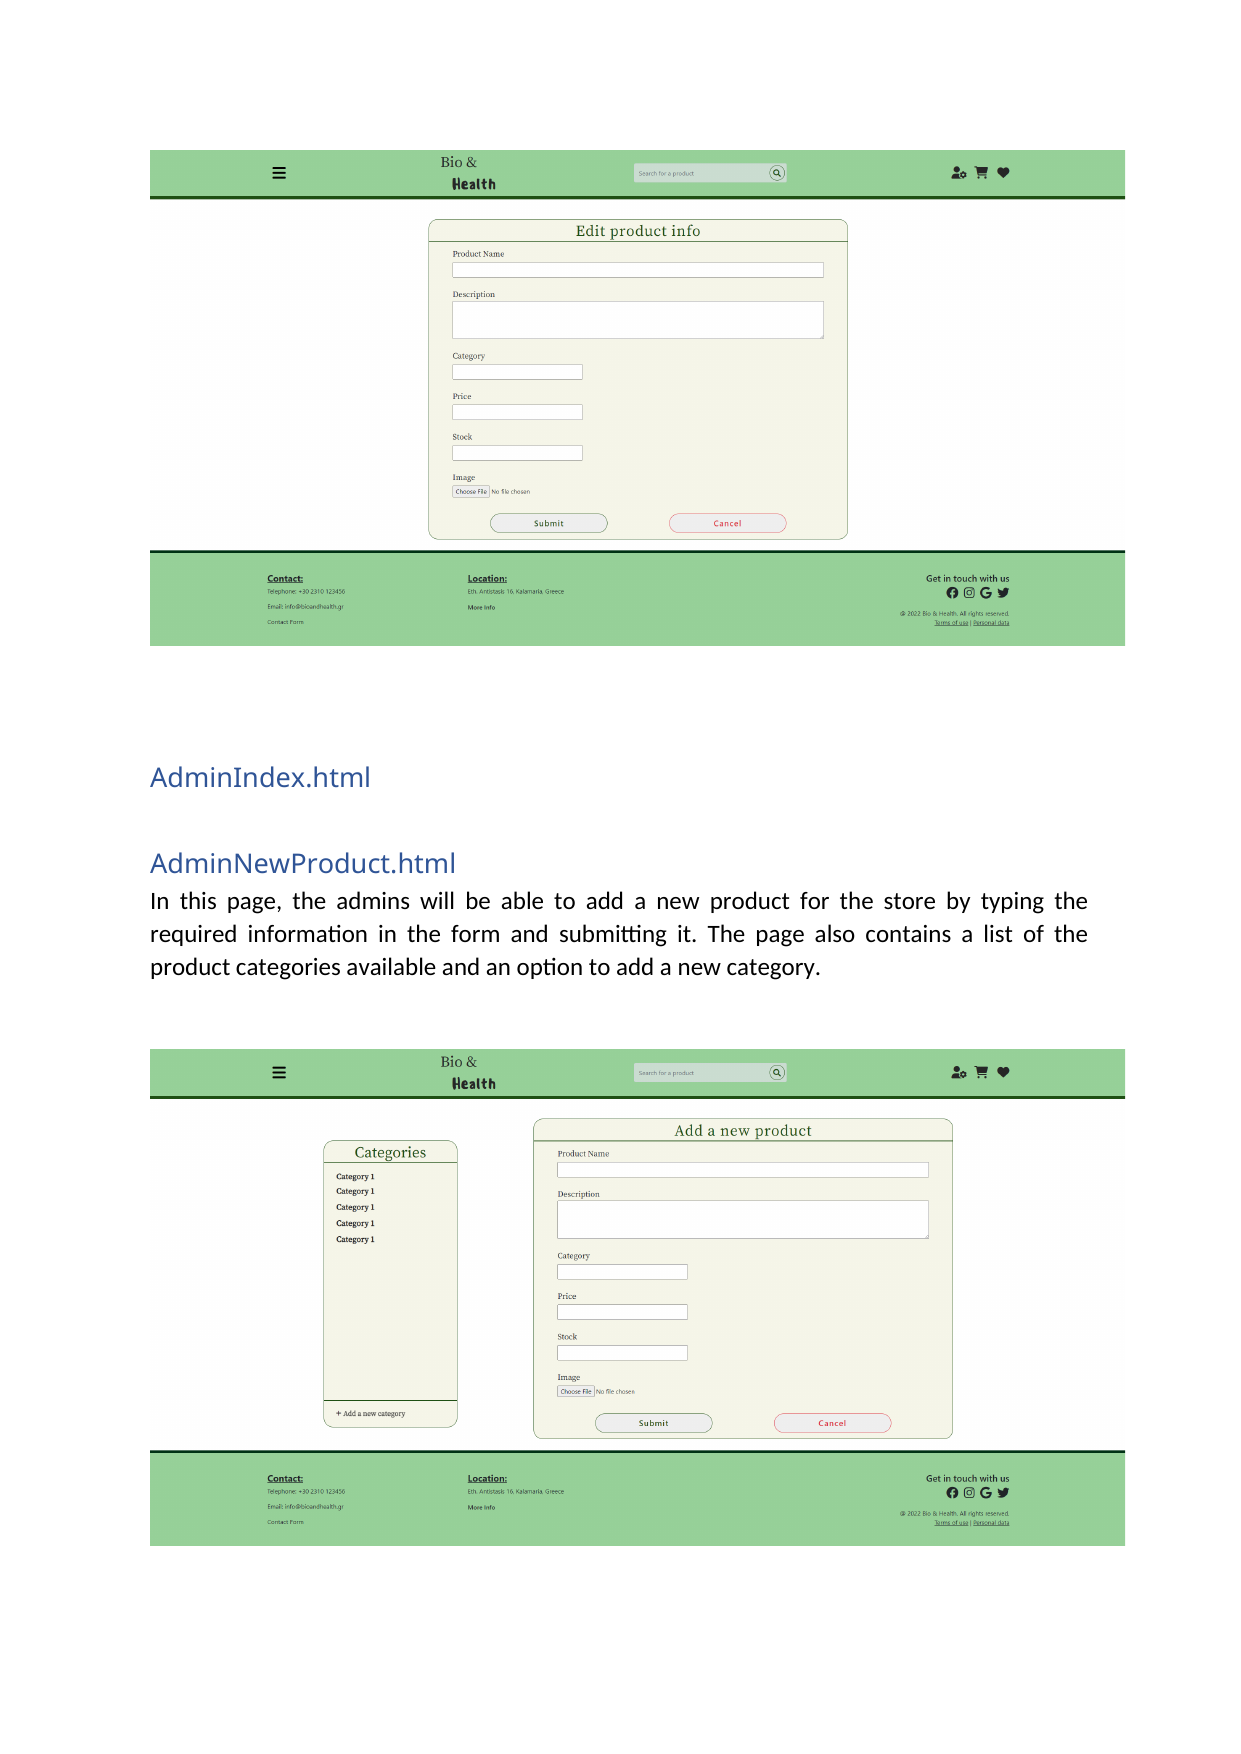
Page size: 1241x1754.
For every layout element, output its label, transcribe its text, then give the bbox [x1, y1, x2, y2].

picture [150, 150, 1125, 646]
subtitle AdminNewProduct.html [150, 845, 1090, 882]
picture [150, 1049, 1125, 1546]
text In this page, the admins will be able to add a new product for the store by typing the required information in the form and submitting it. The page also contains a list of the product categories available and an option to add a new category. [150, 885, 1090, 981]
subtitle AdminIndex.html [150, 758, 1090, 795]
